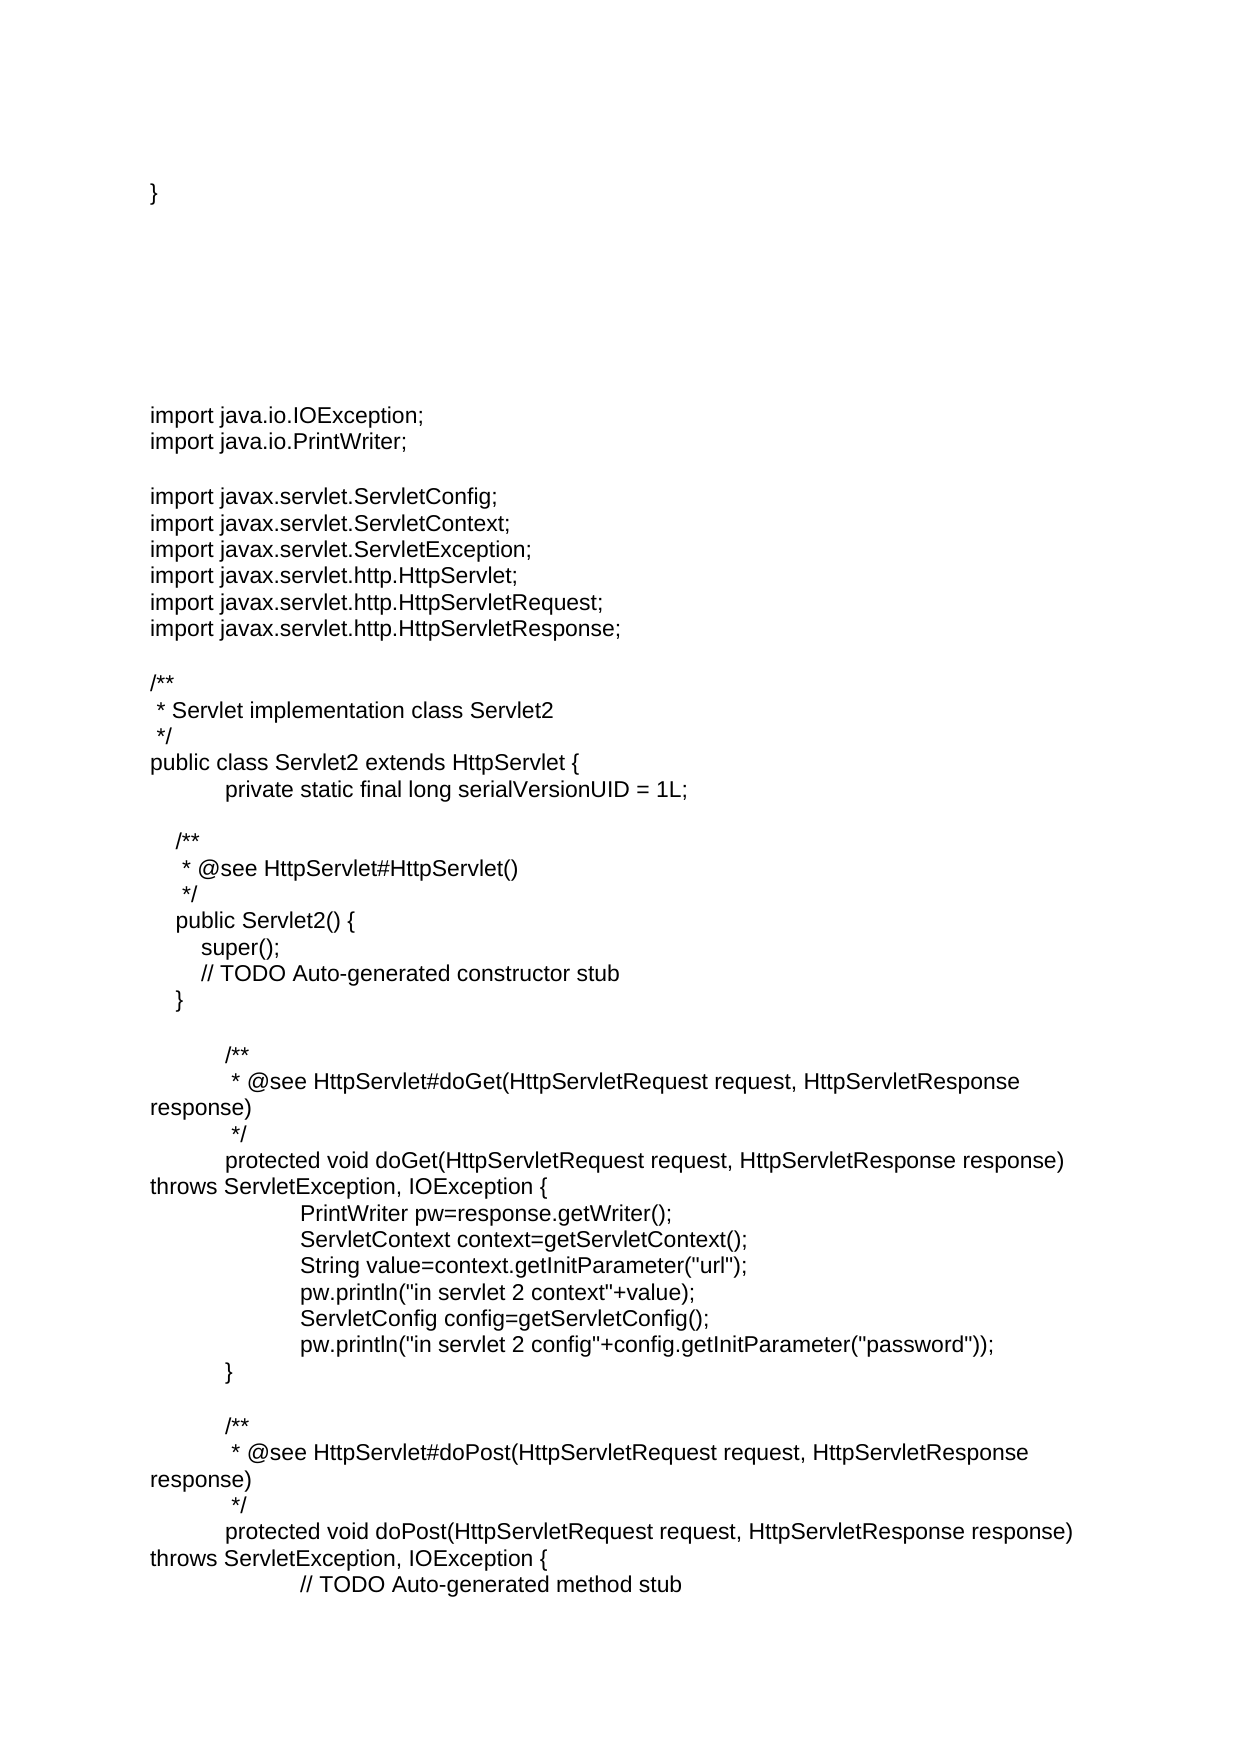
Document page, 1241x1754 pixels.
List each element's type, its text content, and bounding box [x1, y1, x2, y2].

text */ [150, 1121, 1090, 1147]
text // TODO Auto-generated constructor stub [150, 960, 1090, 986]
text pw.println("in servlet 2 config"+config.getInitParameter("password")); [150, 1331, 1090, 1358]
text // TODO Auto-generated method stub [150, 1571, 1090, 1597]
text pw.println("in servlet 2 context"+value); [150, 1279, 1090, 1305]
text import javax.servlet.ServletContext; [150, 510, 1090, 536]
text protected void doGet(HttpServletRequest request, HttpServletResponse response) throws ServletException, IOException { [150, 1147, 1090, 1200]
text import javax.servlet.ServletConfig; [150, 483, 1090, 510]
text PrintWriter pw=response.getWriter(); [150, 1200, 1090, 1226]
text ServletConfig config=getServletConfig(); [150, 1305, 1090, 1331]
text */ [150, 1492, 1090, 1518]
text * Servlet implementation class Servlet2 [150, 697, 1090, 723]
text import javax.servlet.http.HttpServlet; [150, 562, 1090, 589]
text protected void doPost(HttpServletRequest request, HttpServletResponse response) throws ServletException, IOException { [150, 1518, 1090, 1571]
text import java.io.IOException; [150, 402, 1090, 428]
text */ [150, 881, 1090, 907]
text } [150, 986, 1090, 1013]
text * @see HttpServlet#HttpServlet() [150, 855, 1090, 881]
text * @see HttpServlet#doGet(HttpServletRequest request, HttpServletResponse response) [150, 1068, 1090, 1121]
text * @see HttpServlet#doPost(HttpServletRequest request, HttpServletResponse response) [150, 1439, 1090, 1492]
text public class Servlet2 extends HttpServlet { [150, 749, 1090, 776]
text super(); [150, 934, 1090, 960]
text import javax.servlet.ServletException; [150, 536, 1090, 562]
text public Servlet2() { [150, 907, 1090, 934]
text import java.io.PrintWriter; [150, 428, 1090, 454]
text */ [150, 723, 1090, 749]
text /** [150, 1042, 1090, 1068]
text String value=context.getInitParameter("url"); [150, 1252, 1090, 1279]
text /** [150, 828, 1090, 855]
text ServletContext context=getServletContext(); [150, 1226, 1090, 1252]
text import javax.servlet.http.HttpServletRequest; [150, 589, 1090, 615]
text private static final long serialVersionUID = 1L; [150, 776, 1090, 802]
text /** [150, 1413, 1090, 1439]
text import javax.servlet.http.HttpServletResponse; [150, 615, 1090, 641]
text /** [150, 670, 1090, 697]
text } [150, 179, 1090, 205]
text } [150, 1358, 1090, 1384]
